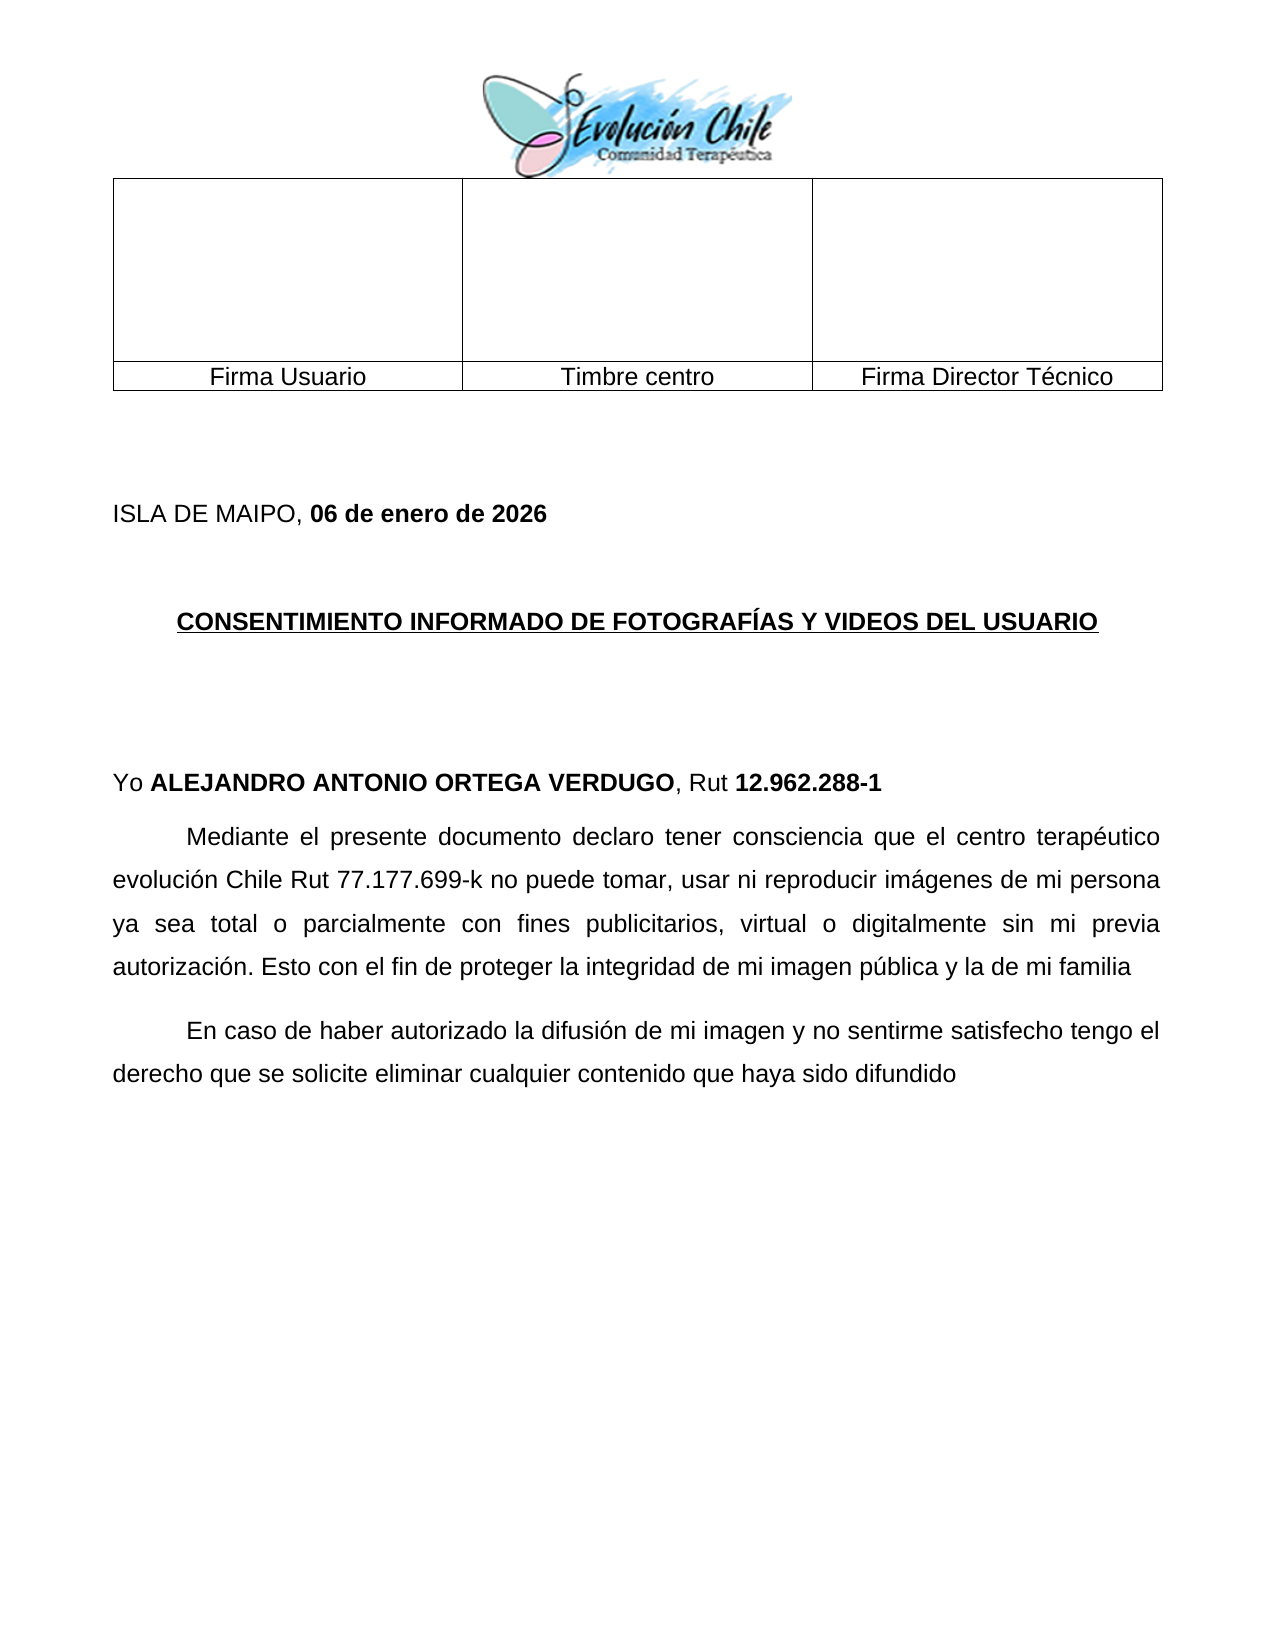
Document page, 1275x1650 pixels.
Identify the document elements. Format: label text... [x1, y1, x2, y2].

table_cell Timbre centro [463, 362, 812, 390]
table_cell Firma Director Técnico [813, 362, 1162, 390]
text CONSENTIMIENTO INFORMADO DE FOTOGRAFÍAS Y VIDEOS DEL USUARIO [112, 607, 1162, 636]
table_cell Firma Usuario [114, 362, 462, 390]
text ISLA DE MAIPO, 06 de enero de 2026 [112, 499, 1162, 528]
text Yo ALEJANDRO ANTONIO ORTEGA VERDUGO, Rut 12.962.288-1 [112, 768, 1162, 797]
table_header [813, 179, 1162, 361]
text Mediante el presente documento declaro tener consciencia que el centro terapéutico evolución Chile Rut 77.177.699-k no puede tomar, usar ni reproducir imágenes de mi persona ya sea total o parcialmente con fines publicitarios, virtual o digitalmente sin mi previa autorización. Esto con el fin de proteger la integridad de mi imagen pública y la de mi familia [112, 822, 1162, 980]
picture [482, 73, 793, 178]
table_header [114, 179, 462, 361]
text En caso de haber autorizado la difusión de mi imagen y no sentirme satisfecho tengo el derecho que se solicite eliminar cualquier contenido que haya sido difundido [112, 1016, 1162, 1087]
table_header [463, 179, 812, 361]
